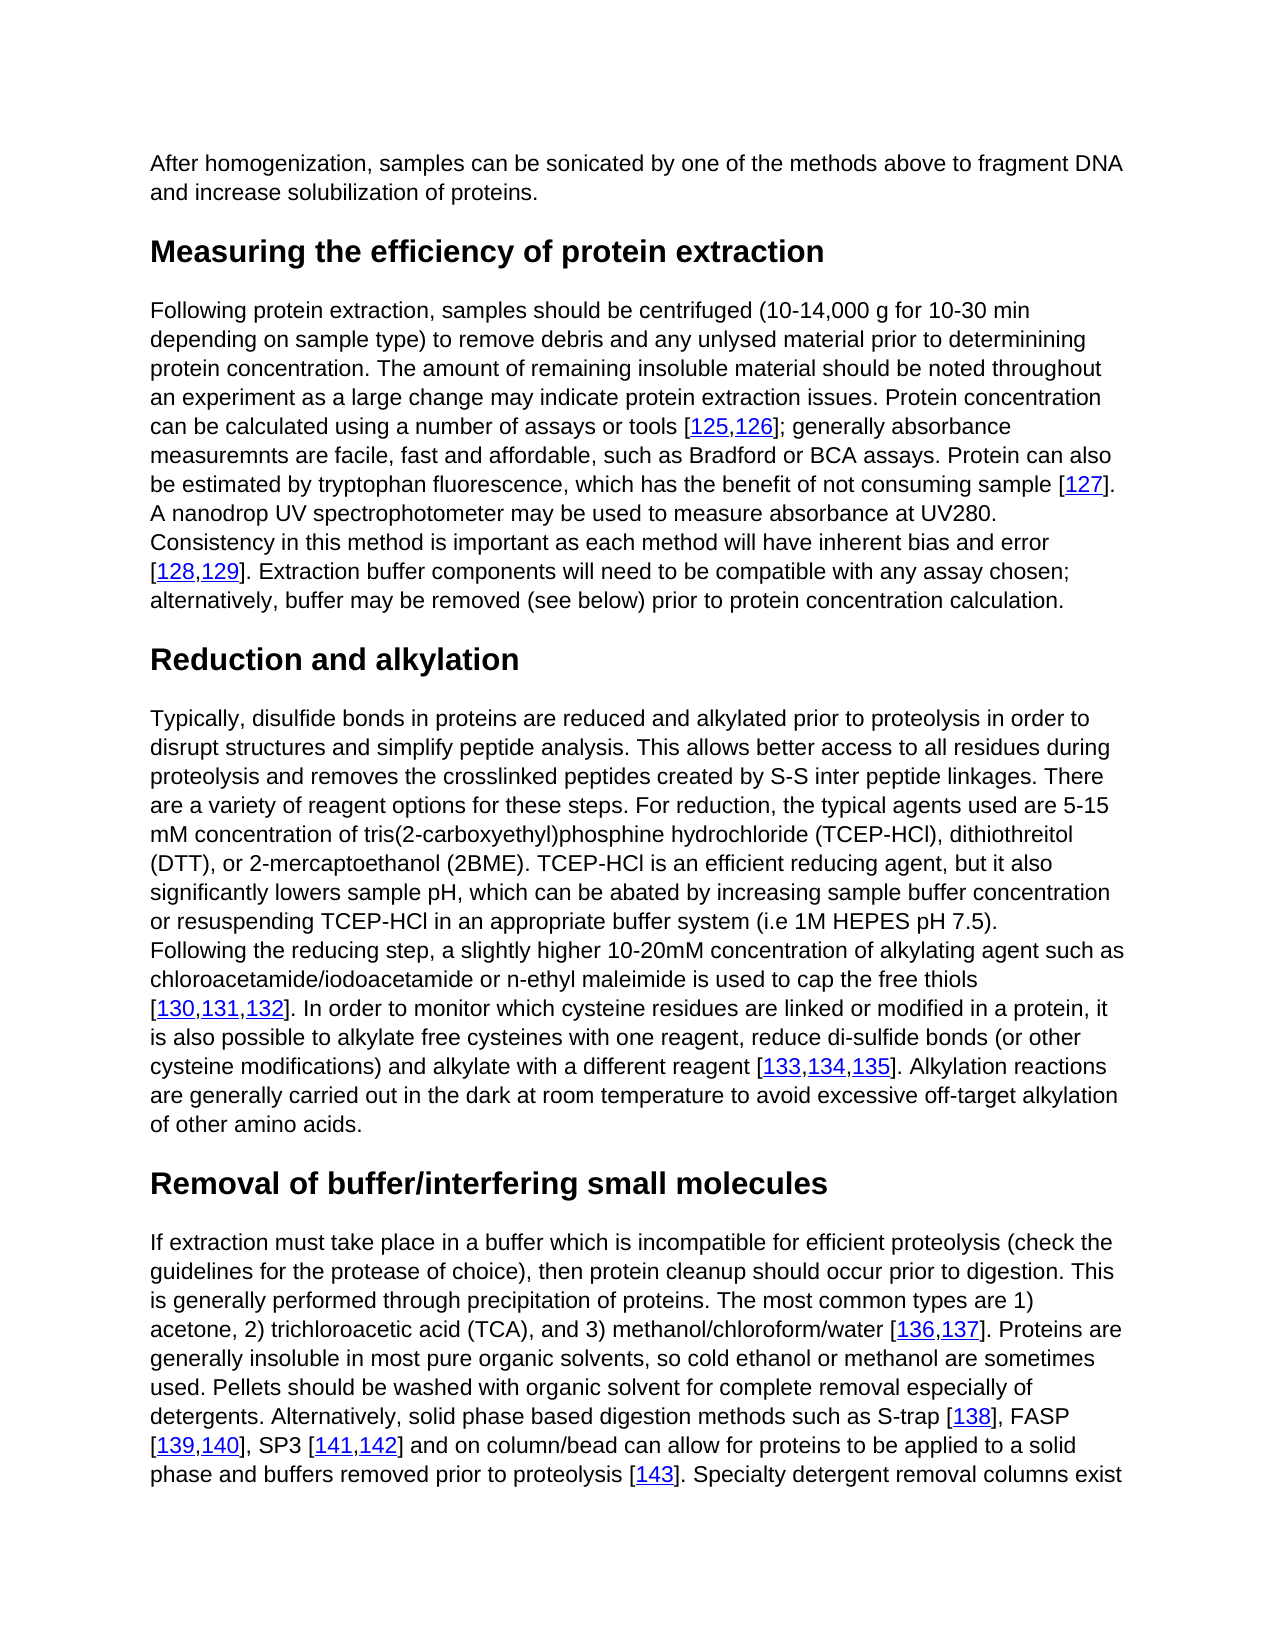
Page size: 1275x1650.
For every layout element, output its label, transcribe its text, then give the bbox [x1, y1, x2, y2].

subtitle Measuring the efficiency of protein extraction [150, 233, 1125, 269]
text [150, 150, 1125, 205]
subtitle Reduction and alkylation [150, 641, 1125, 677]
text Following protein extraction, samples should be centrifuged (10-14,000 g for 10-30 min depending on sample type) to remove debris and any unlysed material prior to determinining protein concentration. The amount of remaining insoluble material should be noted throughout an experiment as a large change may indicate protein extraction issues. Protein concentration can be calculated using a number of assays or tools [125,126]; generally absorbance measuremnts are facile, fast and affordable, such as Bradford or BCA assays. Protein can also be estimated by tryptophan fluorescence, which has the benefit of not consuming sample [127]. A nanodrop UV spectrophotometer may be used to measure absorbance at UV280. Consistency in this method is important as each method will have inherent bias and error [128,129]. Extraction buffer components will need to be compatible with any assay chosen; alternatively, buffer may be removed (see below) prior to protein concentration calculation. [150, 297, 1125, 613]
text Typically, disulfide bonds in proteins are reduced and alkylated prior to proteolysis in order to disrupt structures and simplify peptide analysis. This allows better access to all residues during proteolysis and removes the crosslinked peptides created by S-S inter peptide linkages. There are a variety of reagent options for these steps. For reduction, the typical agents used are 5-15 mM concentration of tris(2-carboxyethyl)phosphine hydrochloride (TCEP-HCl), dithiothreitol (DTT), or 2-mercaptoethanol (2BME). TCEP-HCl is an efficient reducing agent, but it also significantly lowers sample pH, which can be abated by increasing sample buffer concentration or resuspending TCEP-HCl in an appropriate buffer system (i.e 1M HEPES pH 7.5). Following the reducing step, a slightly higher 10-20mM concentration of alkylating agent such as chloroacetamide/iodoacetamide or n-ethyl maleimide is used to cap the free thiols [130,131,132]. In order to monitor which cysteine residues are linked or modified in a protein, it is also possible to alkylate free cysteines with one reagent, reduce di-sulfide bonds (or other cysteine modifications) and alkylate with a different reagent [133,134,135]. Alkylation reactions are generally carried out in the dark at room temperature to avoid excessive off-target alkylation of other amino acids. [150, 705, 1125, 1137]
subtitle Removal of buffer/interfering small molecules [150, 1165, 1125, 1201]
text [150, 1229, 1125, 1487]
